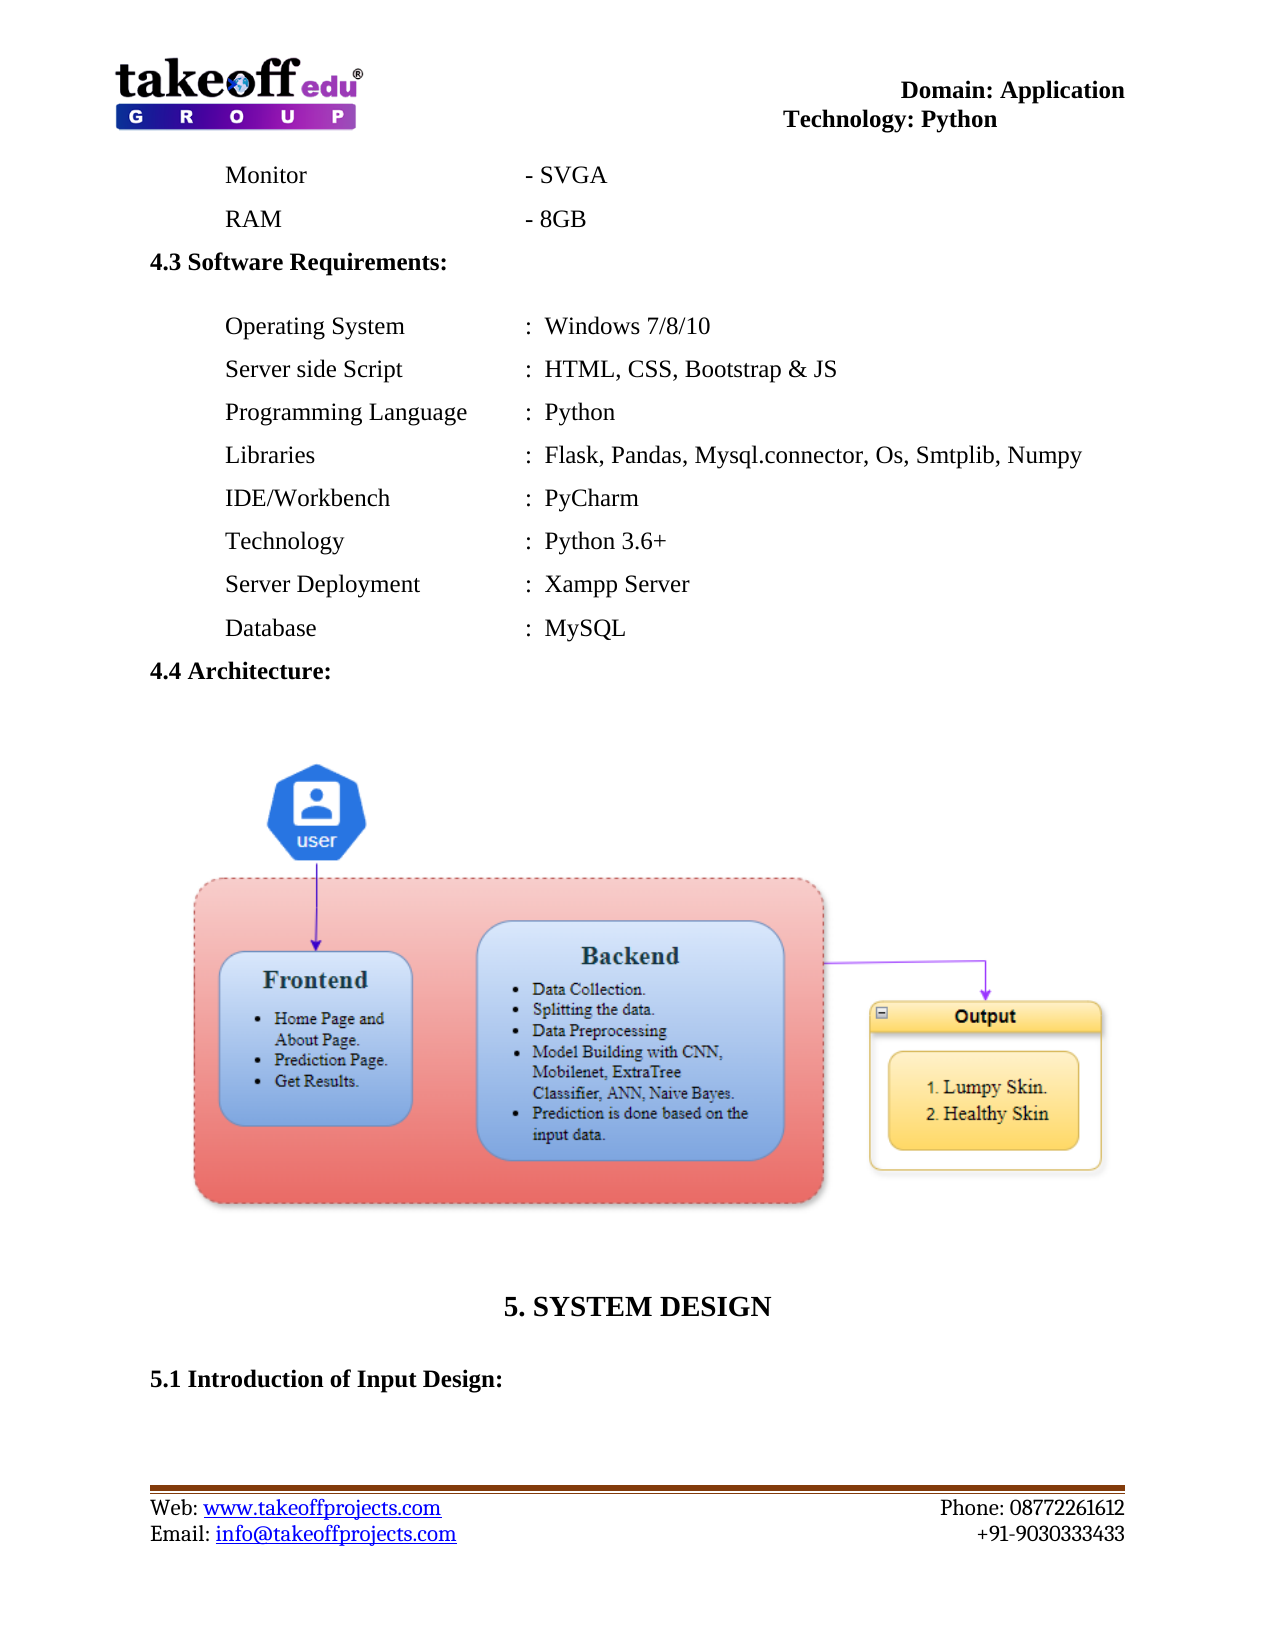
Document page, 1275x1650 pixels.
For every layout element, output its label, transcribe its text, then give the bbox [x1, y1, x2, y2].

text Database : MySQL [225, 613, 1125, 641]
text Technology : Python 3.6+ [225, 526, 1125, 555]
text Libraries : Flask, Pandas, Mysql.connector, Os, Smtplib, Numpy [225, 440, 1125, 469]
text Server Deployment : Xampp Server [225, 569, 1125, 598]
picture [112, 53, 366, 140]
text Programming Language : Python [225, 397, 1125, 426]
text Monitor - SVGA [150, 161, 1125, 189]
text Operating System : Windows 7/8/10 [225, 311, 1125, 339]
list Software Requirements: [150, 247, 1125, 276]
picture [150, 742, 1125, 1236]
text RAM - 8GB [150, 204, 1125, 232]
list Architecture: [150, 656, 1125, 684]
text 5.1 Introduction of Input Design: [150, 1364, 1125, 1393]
text 5. SYSTEM DESIGN [150, 1289, 1125, 1322]
text Server side Script : HTML, CSS, Bootstrap & JS [225, 354, 1125, 383]
text IDE/Workbench : PyCharm [225, 483, 1125, 512]
